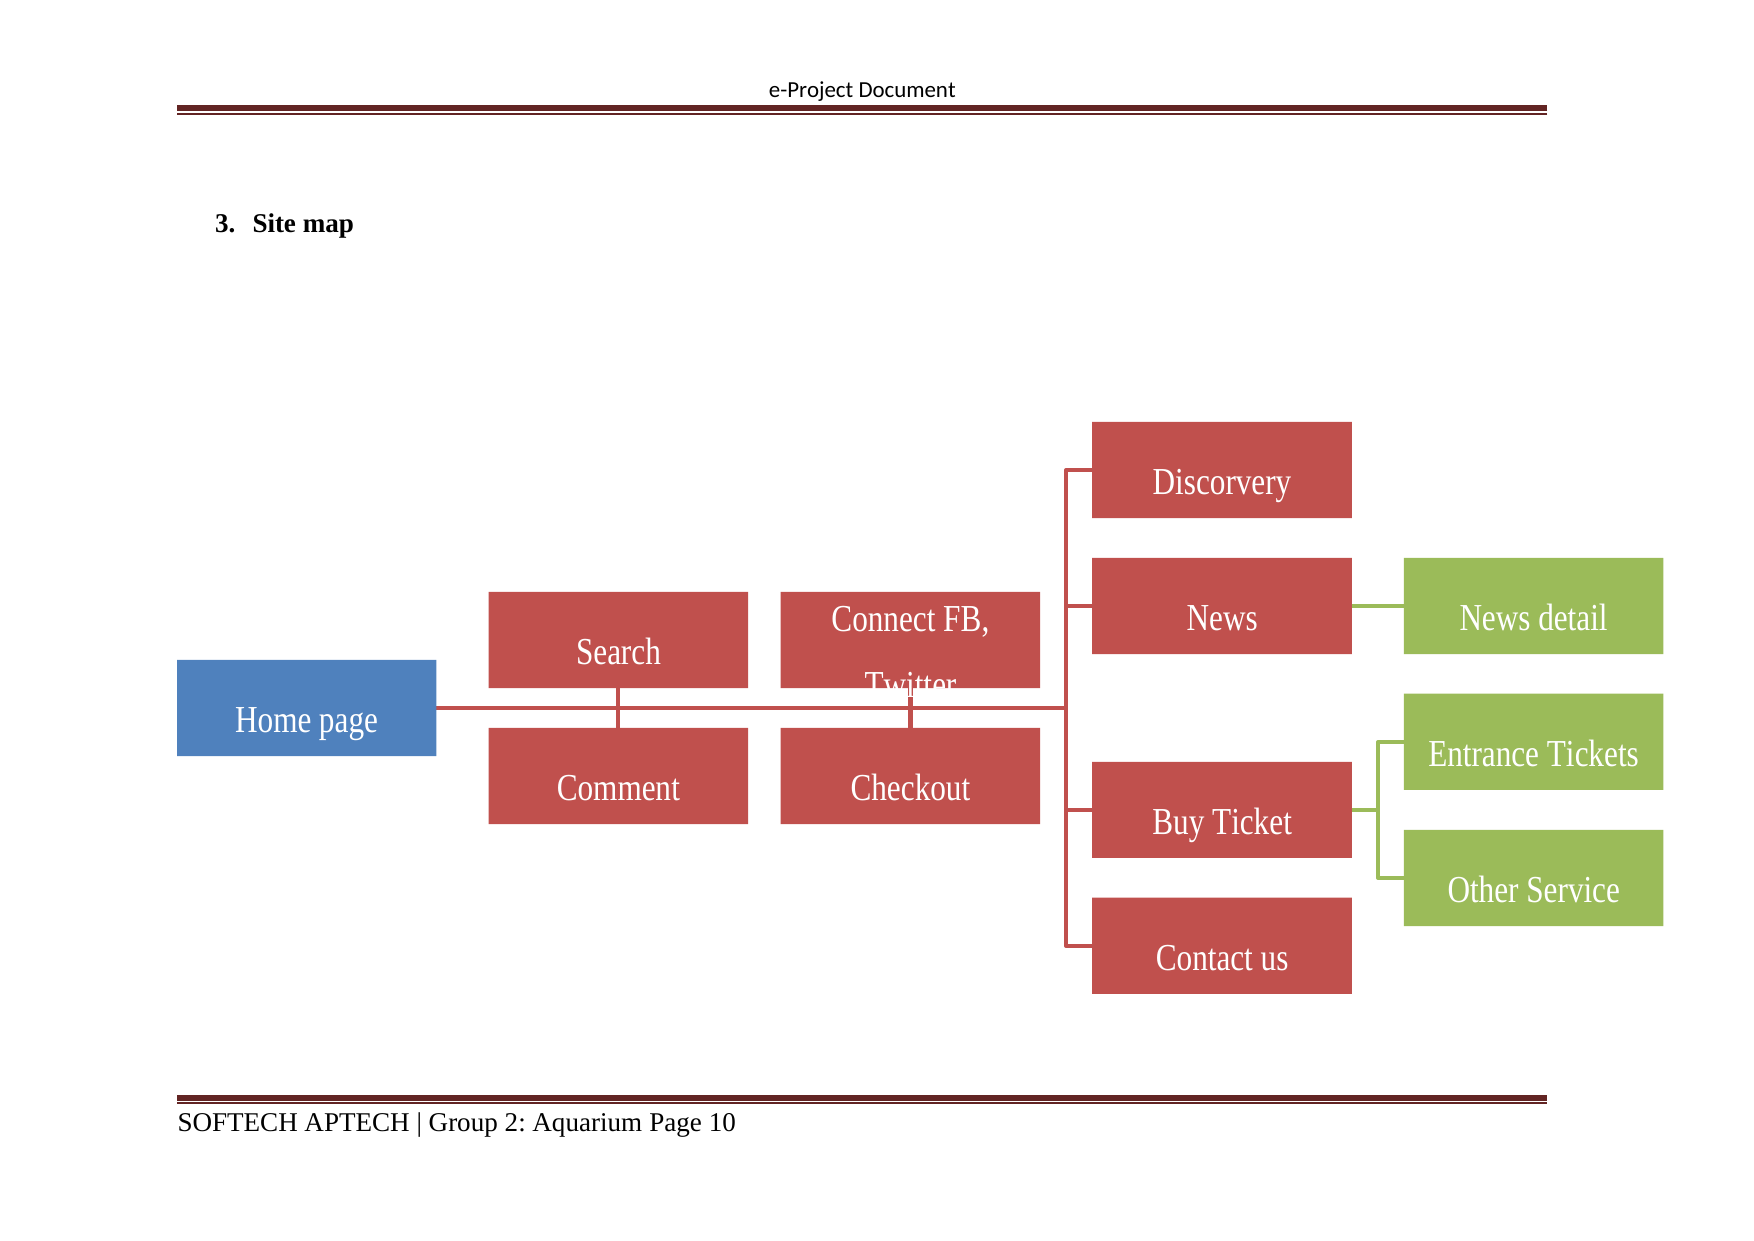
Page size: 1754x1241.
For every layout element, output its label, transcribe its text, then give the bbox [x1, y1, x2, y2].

list Site map [215, 207, 1547, 238]
